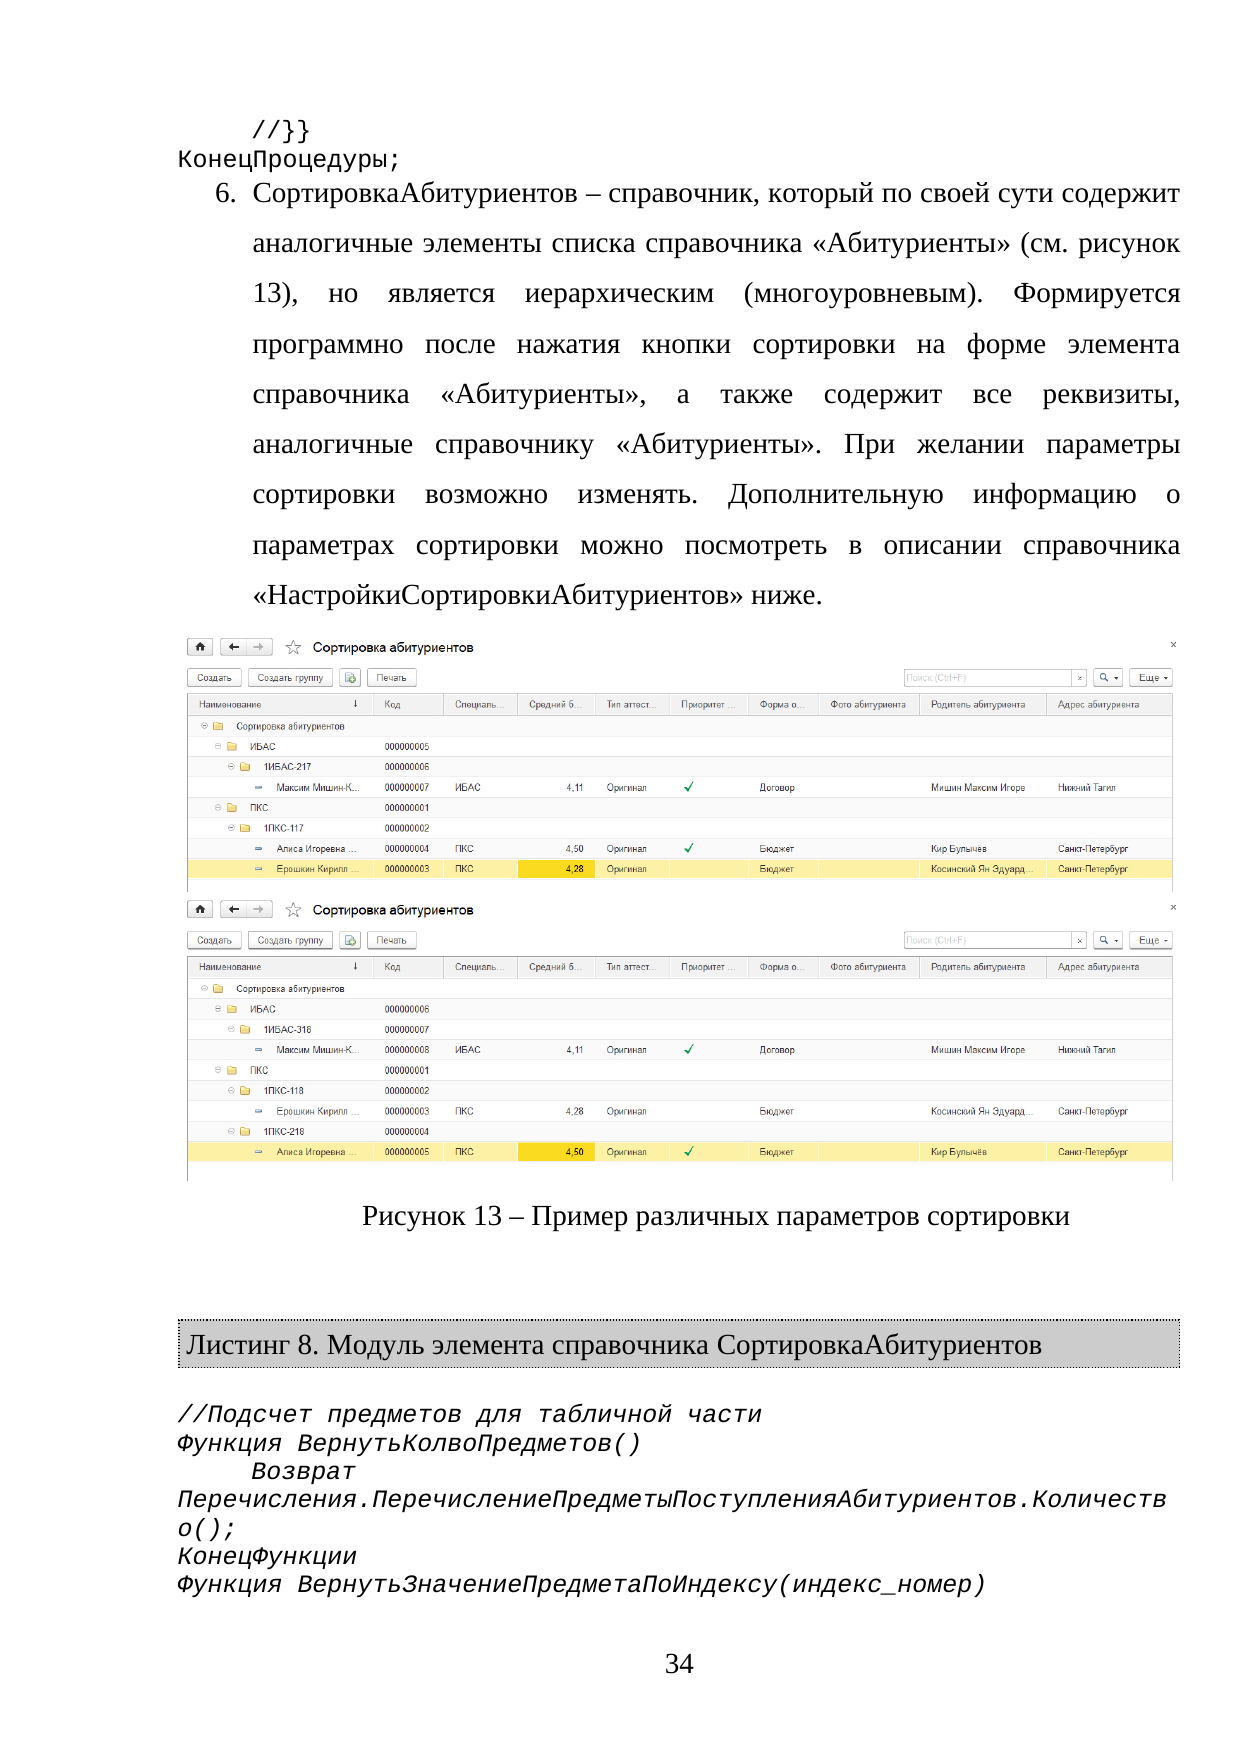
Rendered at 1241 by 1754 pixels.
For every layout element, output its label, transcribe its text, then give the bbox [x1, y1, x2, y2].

list СортировкаАбитуриентов – справочник, который по своей сути содержит аналогичные элементы списка справочника «Абитуриенты» (см. рисунок 13), но является иерархическим (многоуровневым). Формируется программно после нажатия кнопки сортировки на форме элемента справочника «Абитуриенты», а также содержит все реквизиты, аналогичные справочнику «Абитуриенты». При желании параметры сортировки возможно изменять. Дополнительную информацию о параметрах сортировки можно посмотреть в описании справочника «НастройкиСортировкиАбитуриентов» ниже. [215, 175, 1181, 611]
text Листинг 8. Модуль элемента справочника СортировкаАбитуриентов [178, 1319, 1180, 1368]
text //Подсчет предметов для табличной части [177, 1402, 1181, 1430]
text //}} [177, 118, 1181, 146]
text Рисунок 13 – Пример различных параметров сортировки [177, 1198, 1181, 1231]
text Возврат Перечисления.ПеречислениеПредметыПоступленияАбитуриентов.Количество(); [177, 1458, 1181, 1543]
text КонецФункции [177, 1543, 1181, 1572]
text Функция ВернутьЗначениеПредметаПоИндексу(индекс_номер) [177, 1572, 1181, 1600]
text Функция ВернутьКолвоПредметов() [177, 1430, 1181, 1458]
picture [177, 627, 1182, 1181]
text КонецПроцедуры; [177, 146, 1181, 175]
